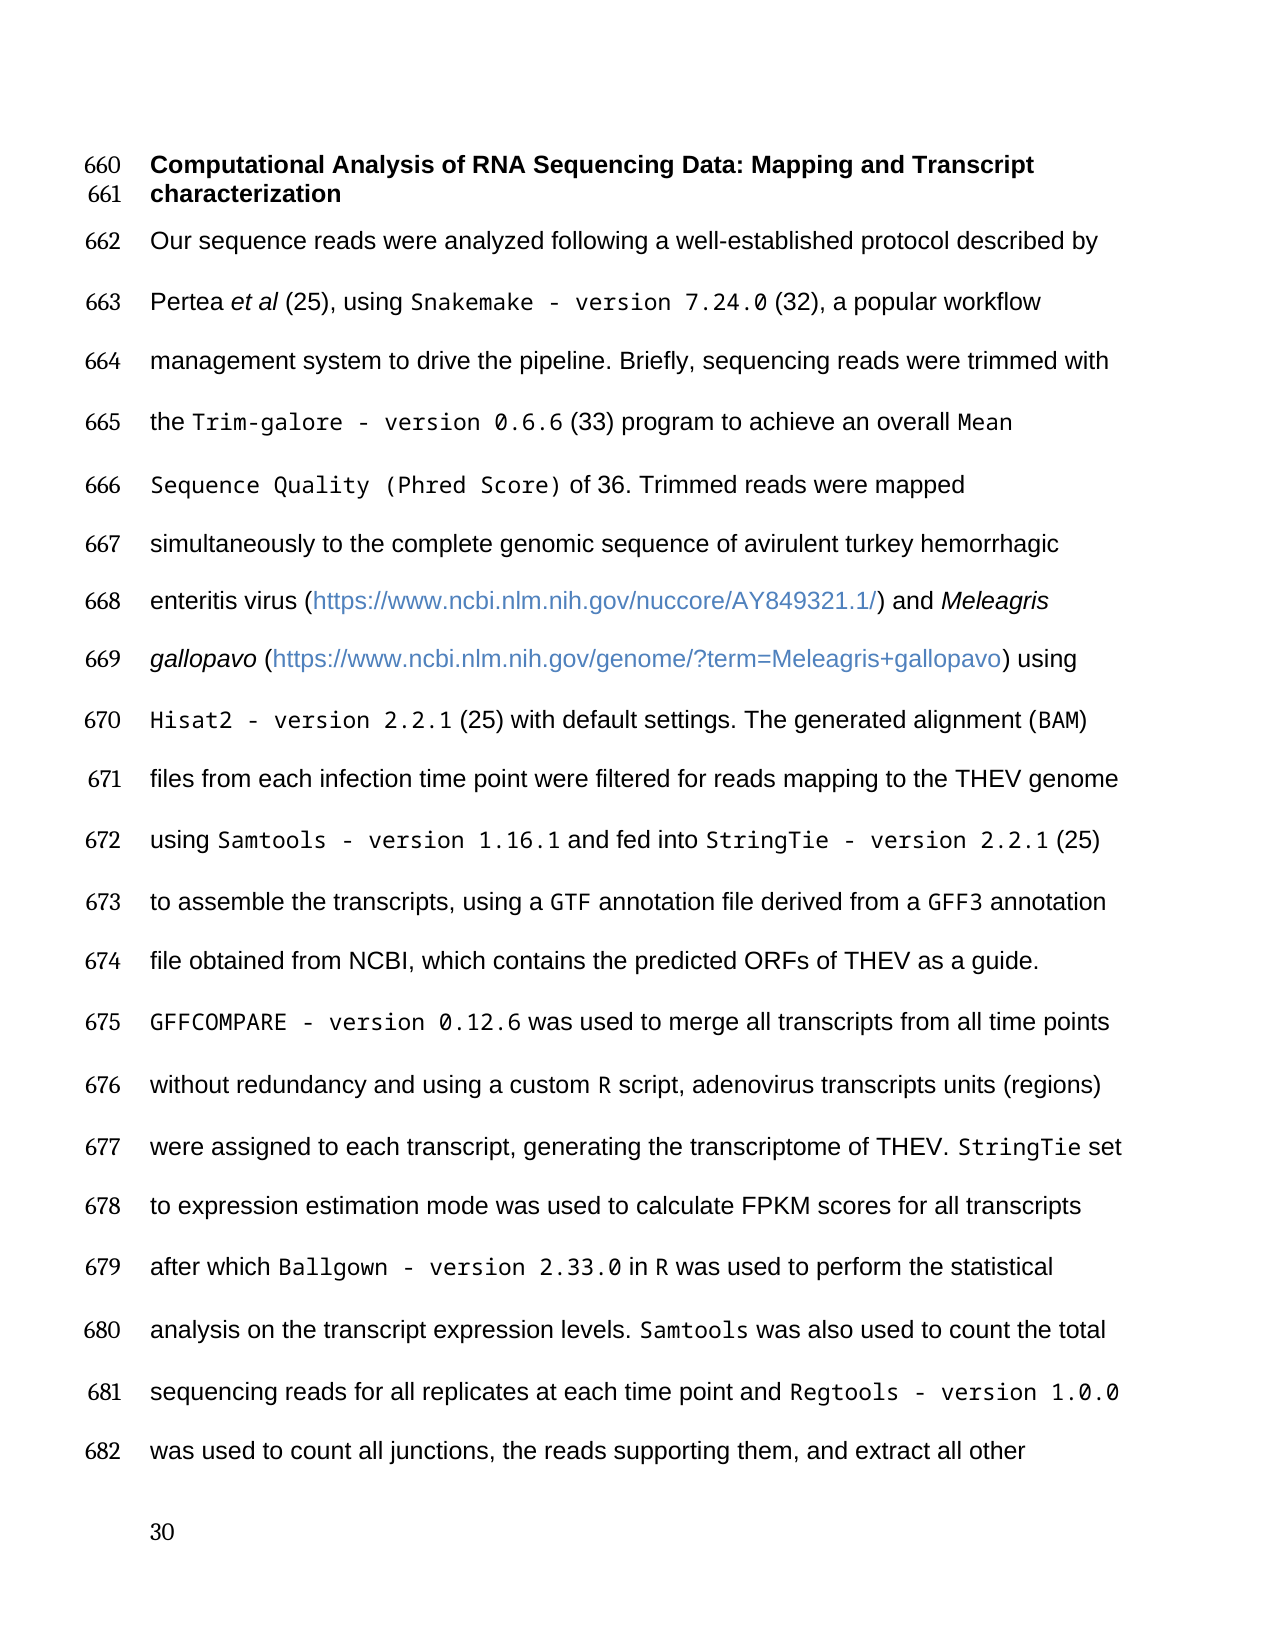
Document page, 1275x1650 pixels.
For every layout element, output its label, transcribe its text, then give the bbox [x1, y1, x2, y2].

subtitle Computational Analysis of RNA Sequencing Data: Mapping and Transcript characterization [150, 150, 1125, 207]
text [150, 226, 1125, 1465]
